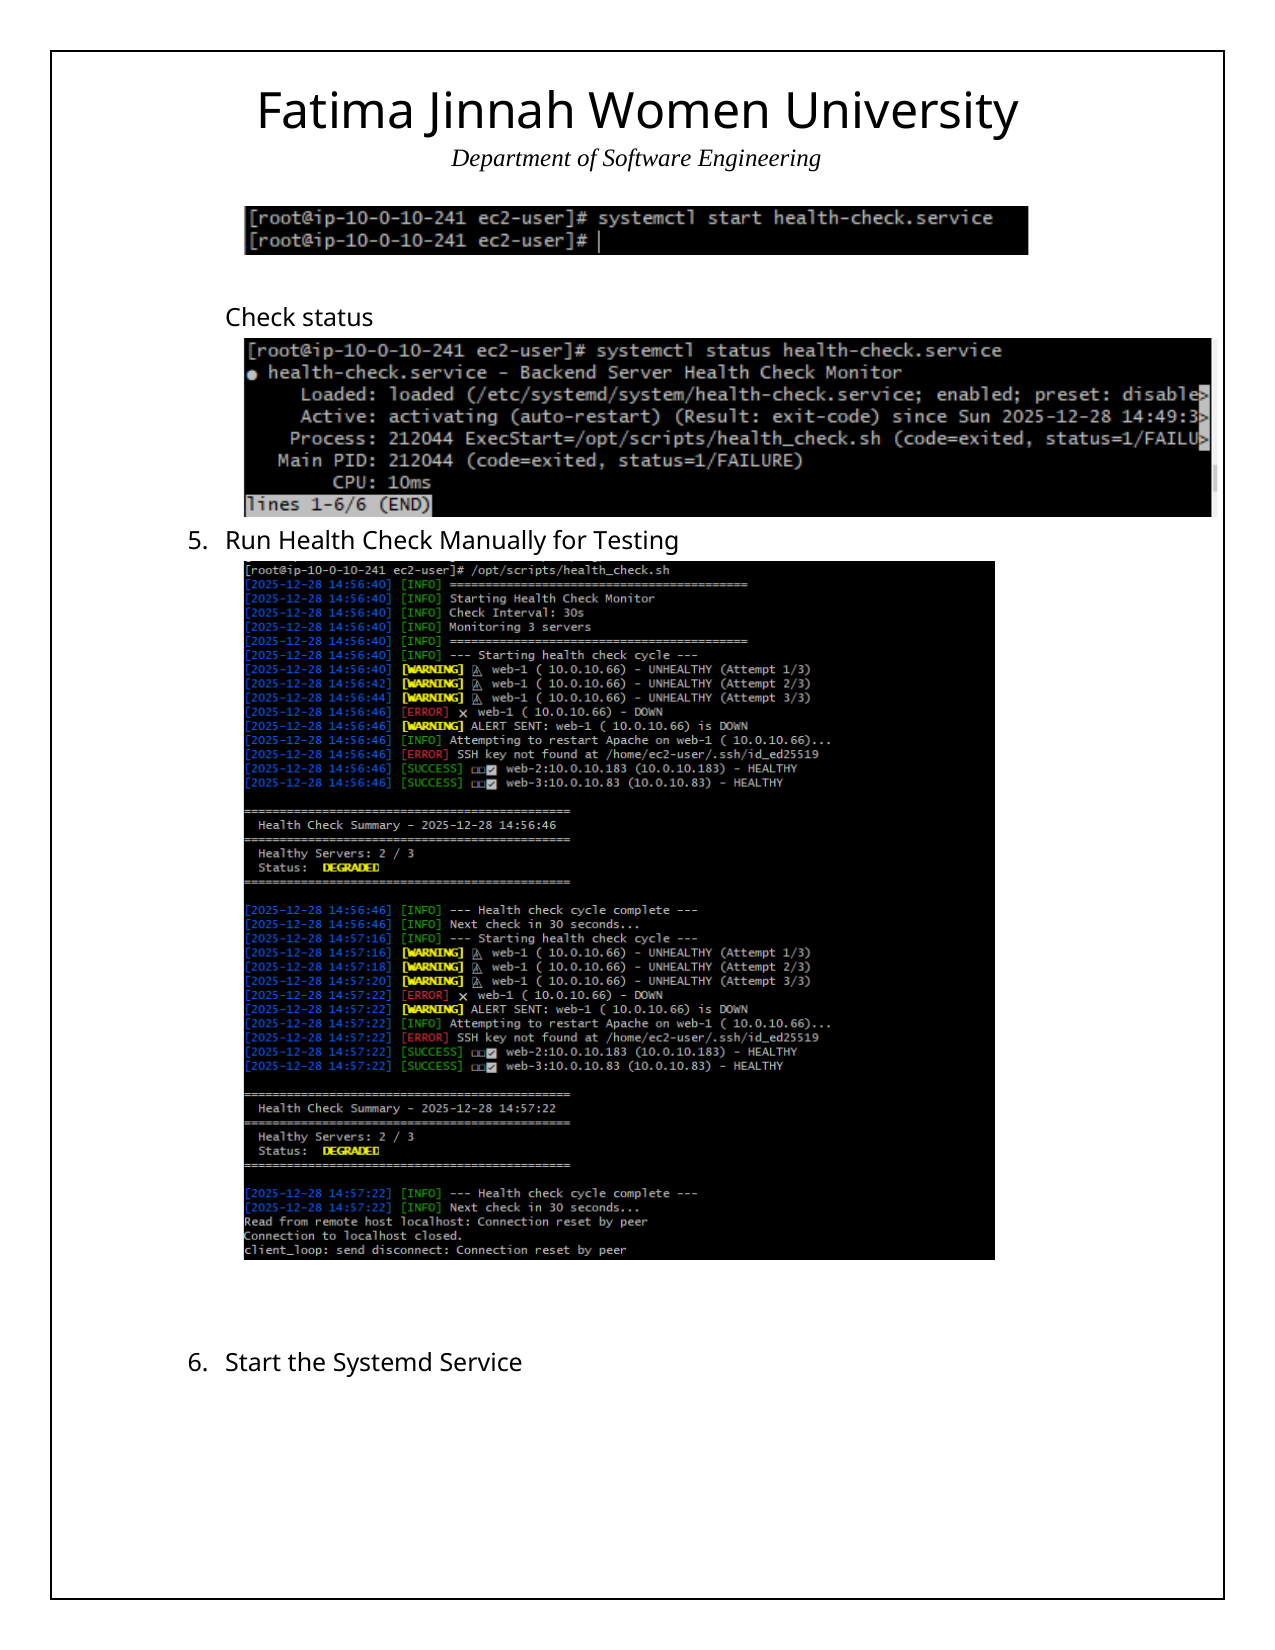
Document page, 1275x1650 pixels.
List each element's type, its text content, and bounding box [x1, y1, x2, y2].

list Start the Systemd Service [187, 1344, 1125, 1378]
list Run Health Check Manually for Testing [187, 522, 1125, 556]
list Check status [225, 299, 1125, 333]
